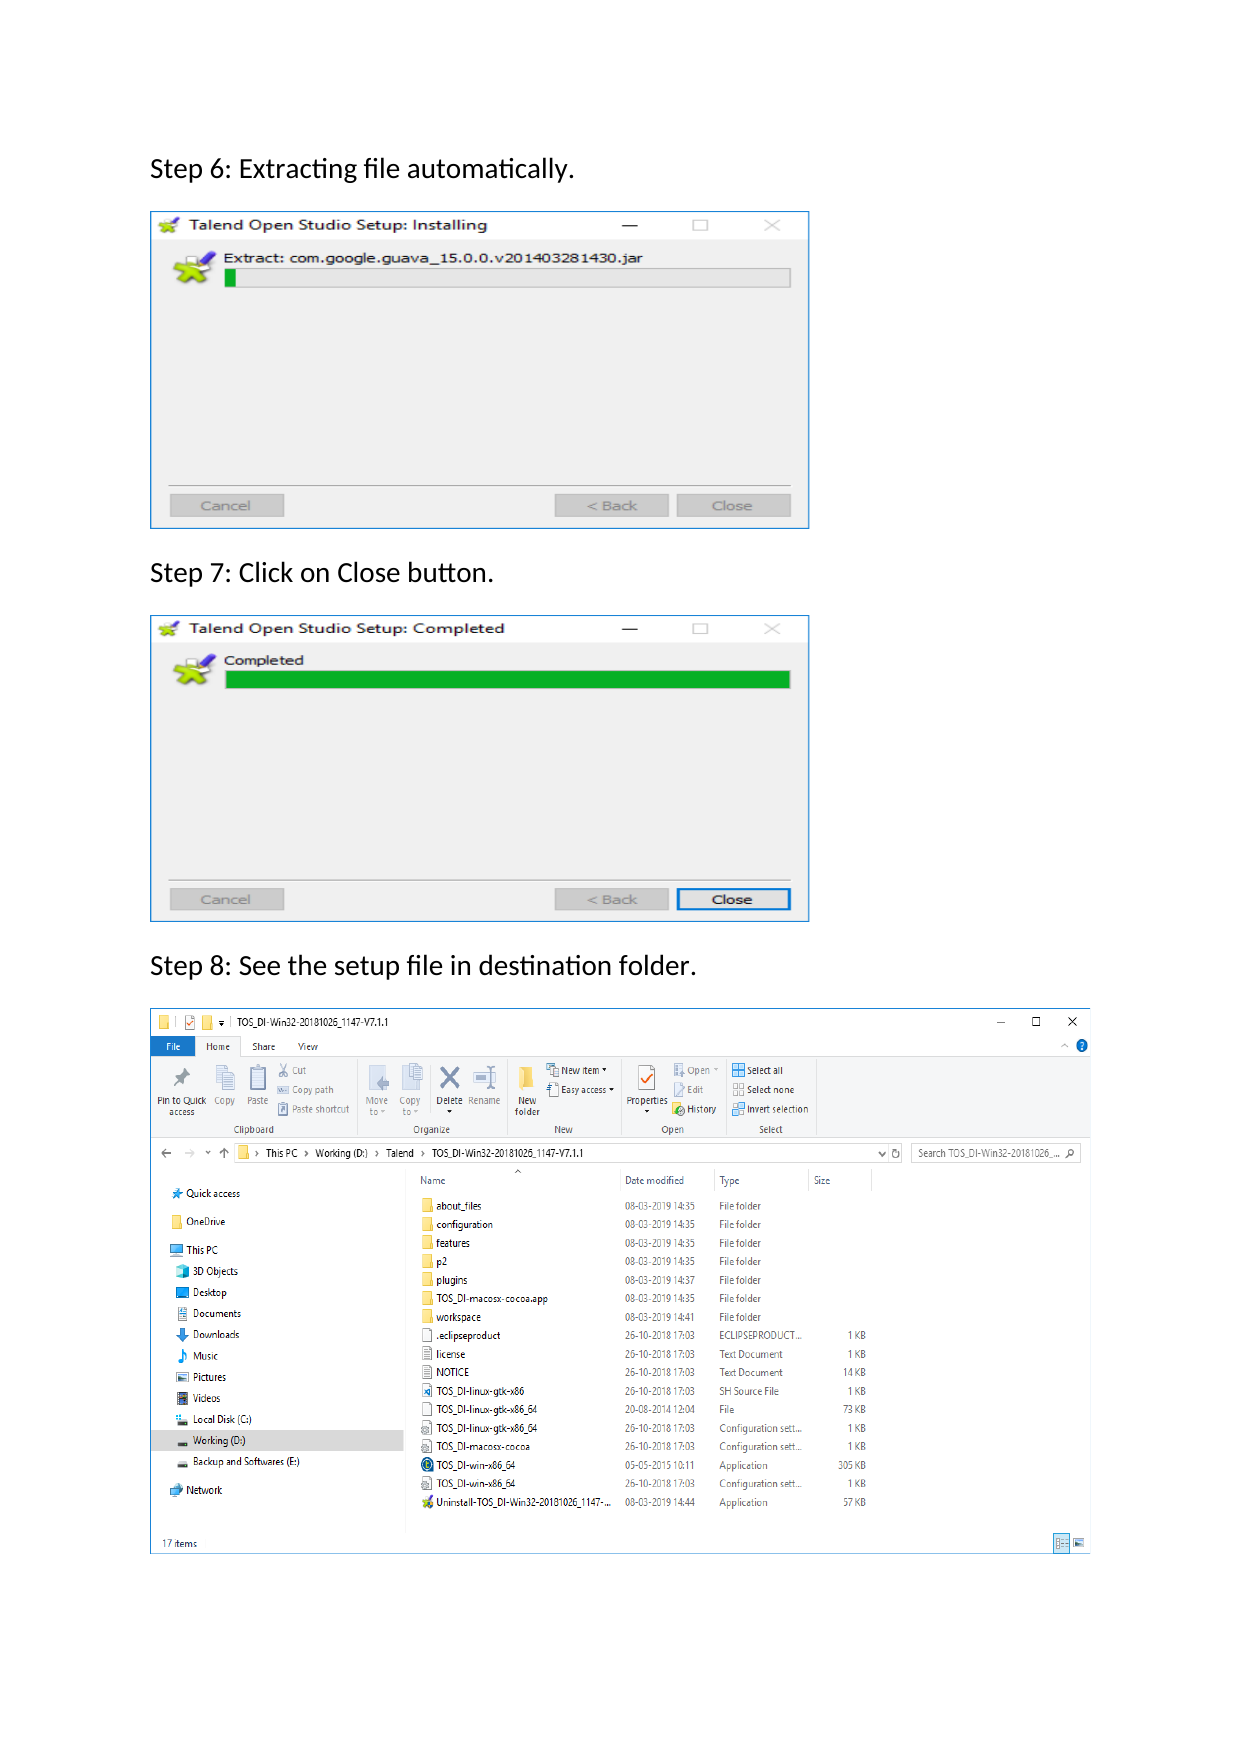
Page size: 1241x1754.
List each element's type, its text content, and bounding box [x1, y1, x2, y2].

text Step 8: See the setup file in destination folder. [150, 947, 1090, 983]
picture [150, 615, 810, 922]
text Step 6: Extracting file automatically. [150, 150, 1090, 186]
picture [150, 1008, 1091, 1554]
picture [150, 211, 810, 529]
text Step 7: Click on Close button. [150, 554, 1090, 589]
